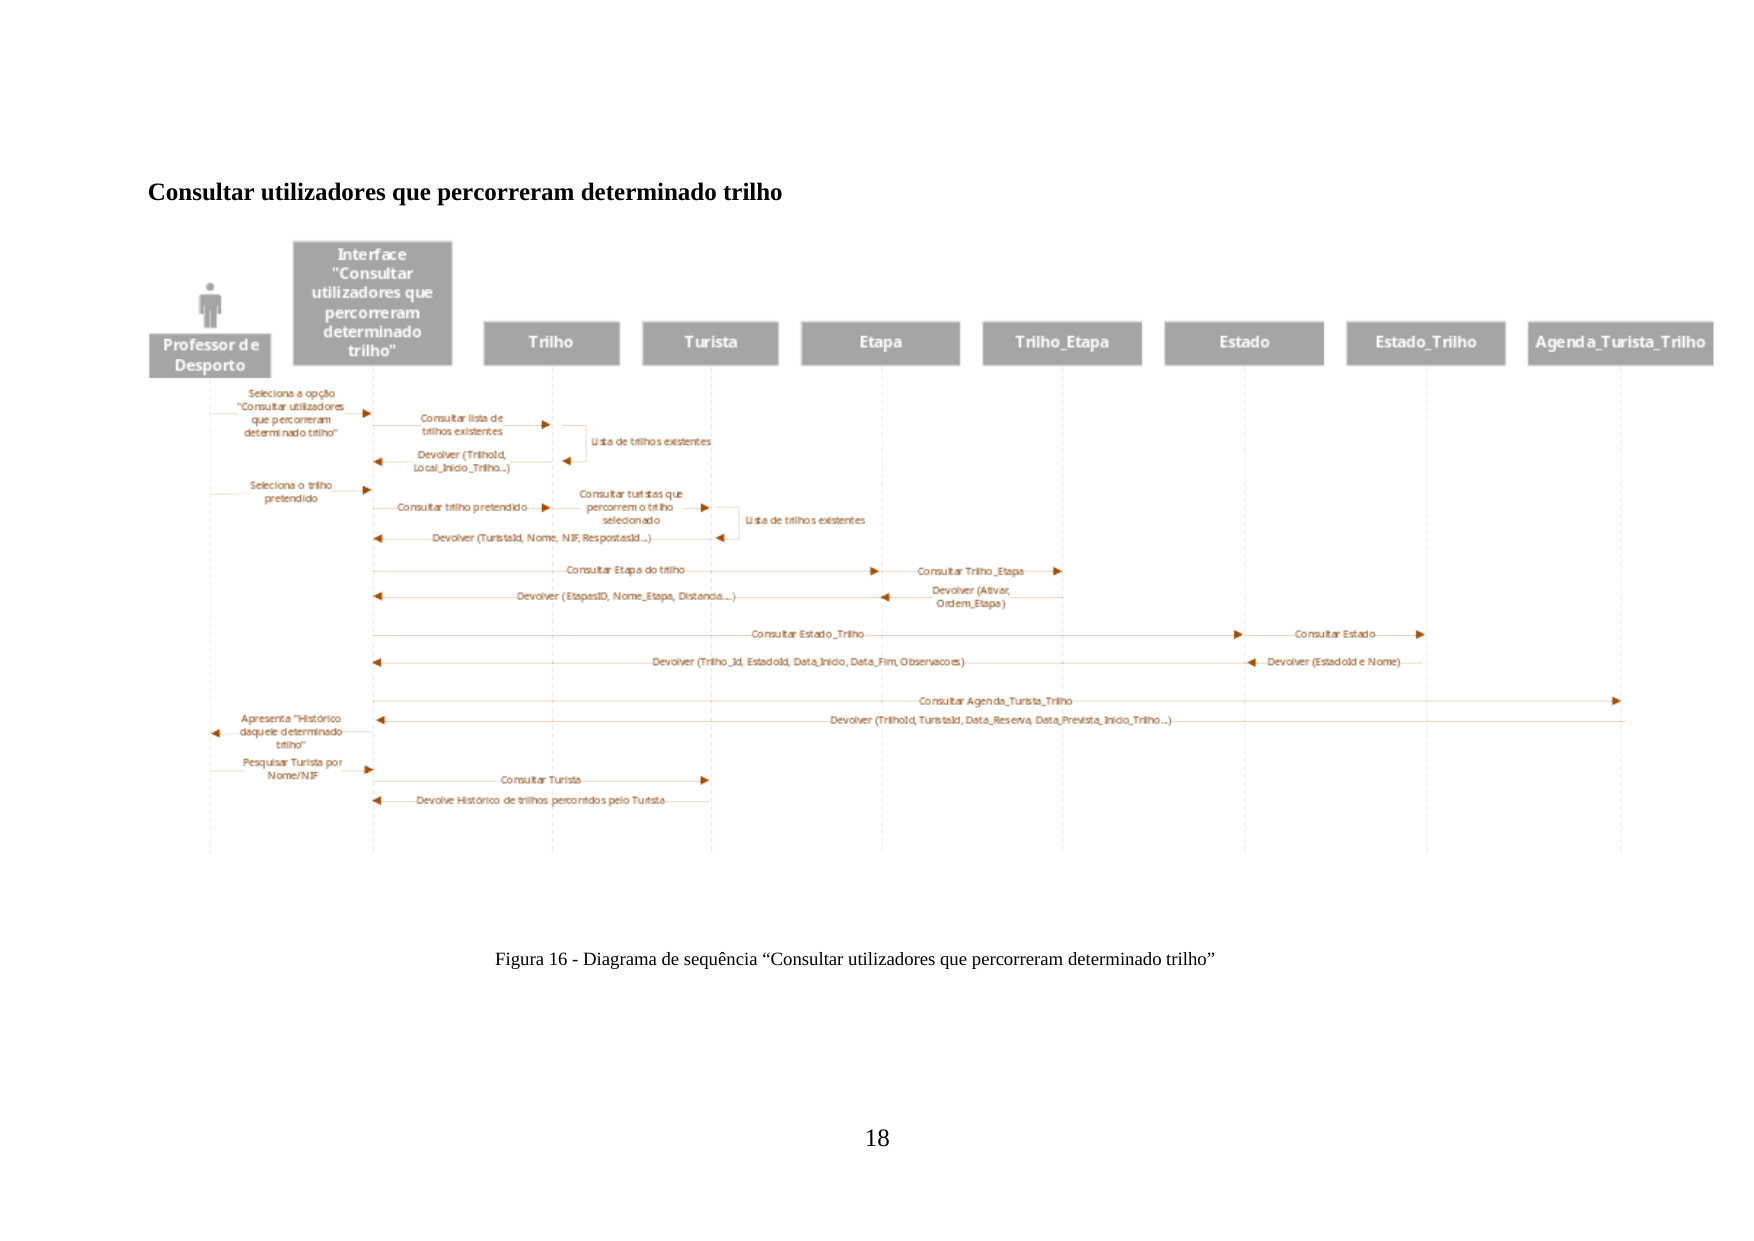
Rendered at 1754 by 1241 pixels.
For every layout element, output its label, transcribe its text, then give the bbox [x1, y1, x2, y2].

text Consultar utilizadores que percorreram determinado trilho [148, 177, 1606, 206]
